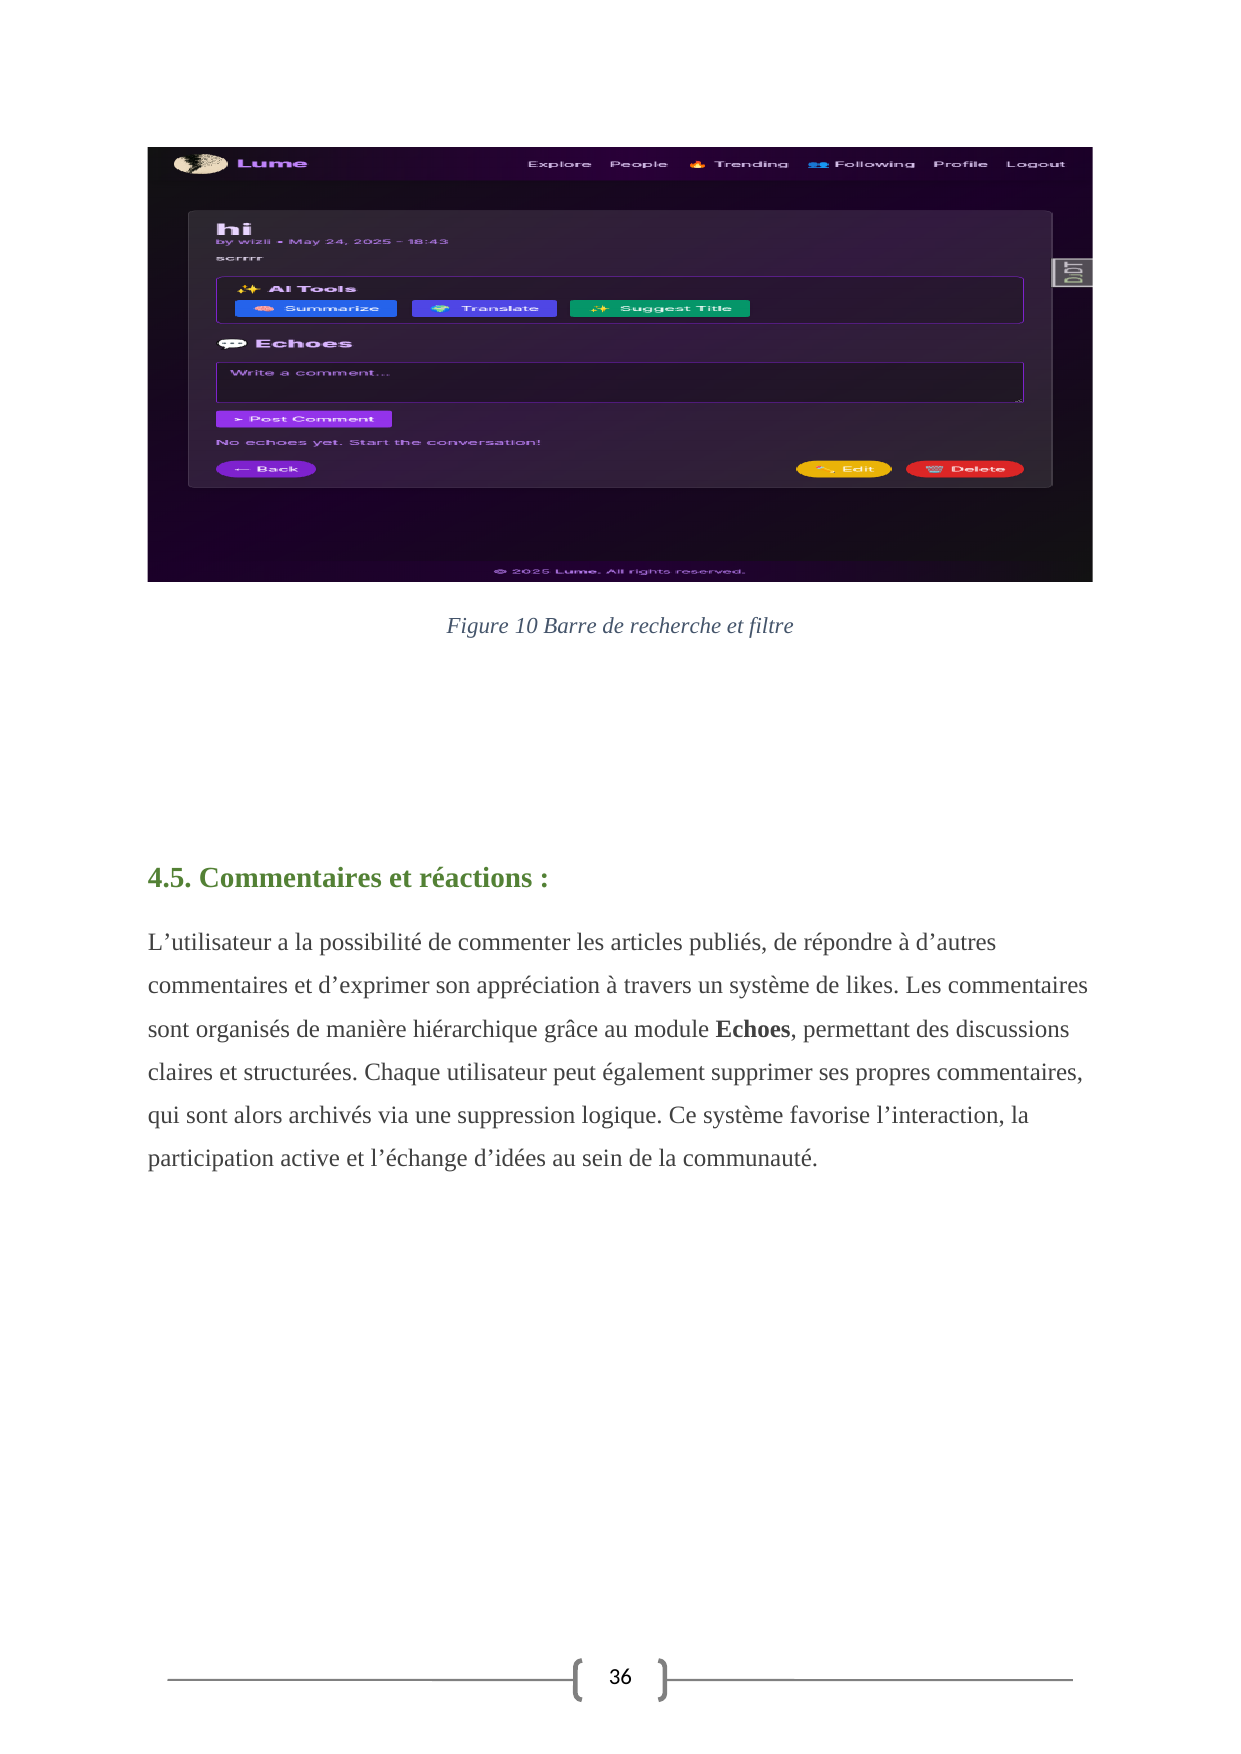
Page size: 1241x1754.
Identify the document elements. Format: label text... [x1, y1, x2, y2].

text L’utilisateur a la possibilité de commenter les articles publiés, de répondre à d’autres commentaires et d’exprimer son appréciation à travers un système de likes. Les commentaires sont organisés de manière hiérarchique grâce au module Echoes, permettant des discussions claires et structurées. Chaque utilisateur peut également supprimer ses propres commentaires, qui sont alors archivés via une suppression logique. Ce système favorise l’interaction, la participation active et l’échange d’idées au sein de la communauté. [148, 927, 1093, 1172]
picture [147, 147, 1093, 582]
text Figure 10 Barre de recherche et filtre [148, 612, 1093, 639]
text 4.5. Commentaires et réactions : [148, 860, 1093, 894]
